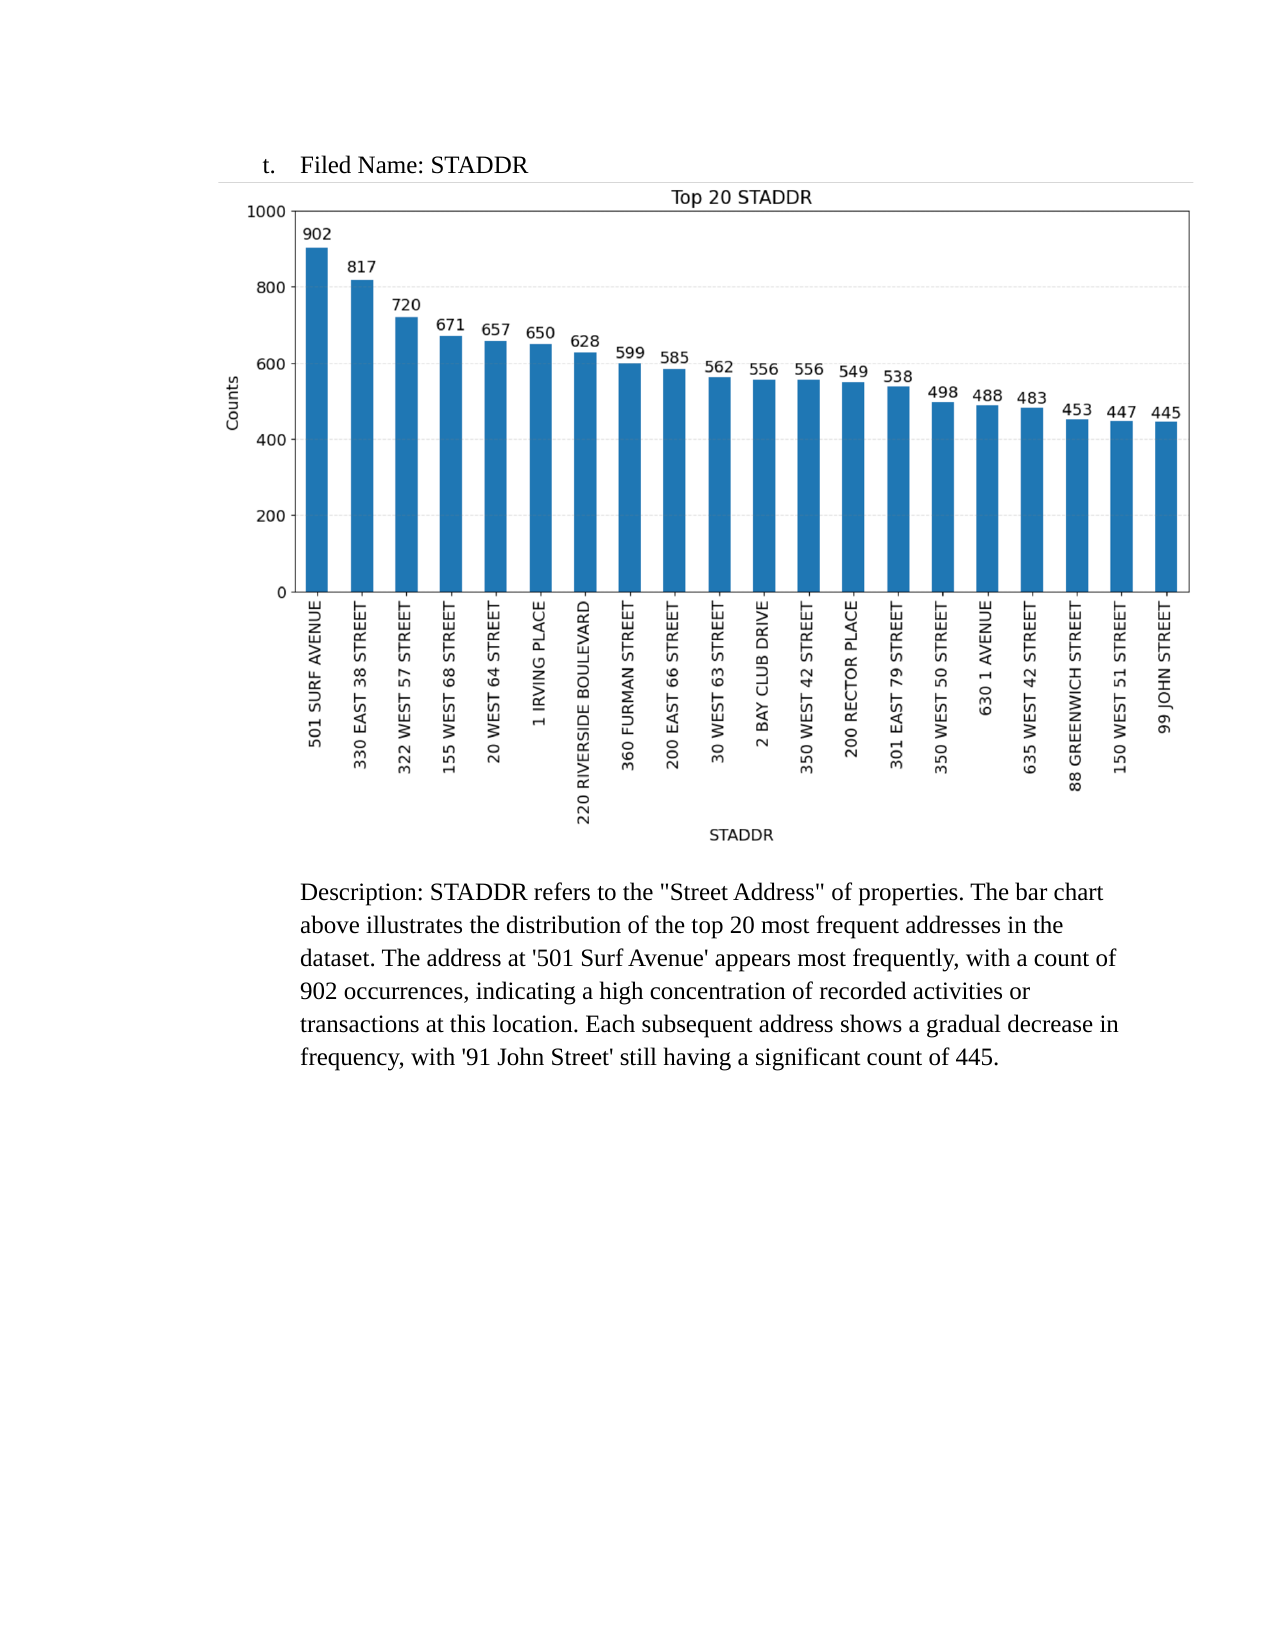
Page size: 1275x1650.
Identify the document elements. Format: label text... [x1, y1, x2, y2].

list Filed Name: STADDR Description: STADDR refers to the "Street Address" of properties. The bar chart above illustrates the distribution of the top 20 most frequent addresses in the dataset. The address at '501 Surf Avenue' appears most frequently, with a count of 902 occurrences, indicating a high concentration of recorded activities or transactions at this location. Each subsequent address shows a gradual decrease in frequency, with '91 John Street' still having a significant count of 445. [262, 845, 1125, 1143]
picture [218, 182, 1194, 845]
